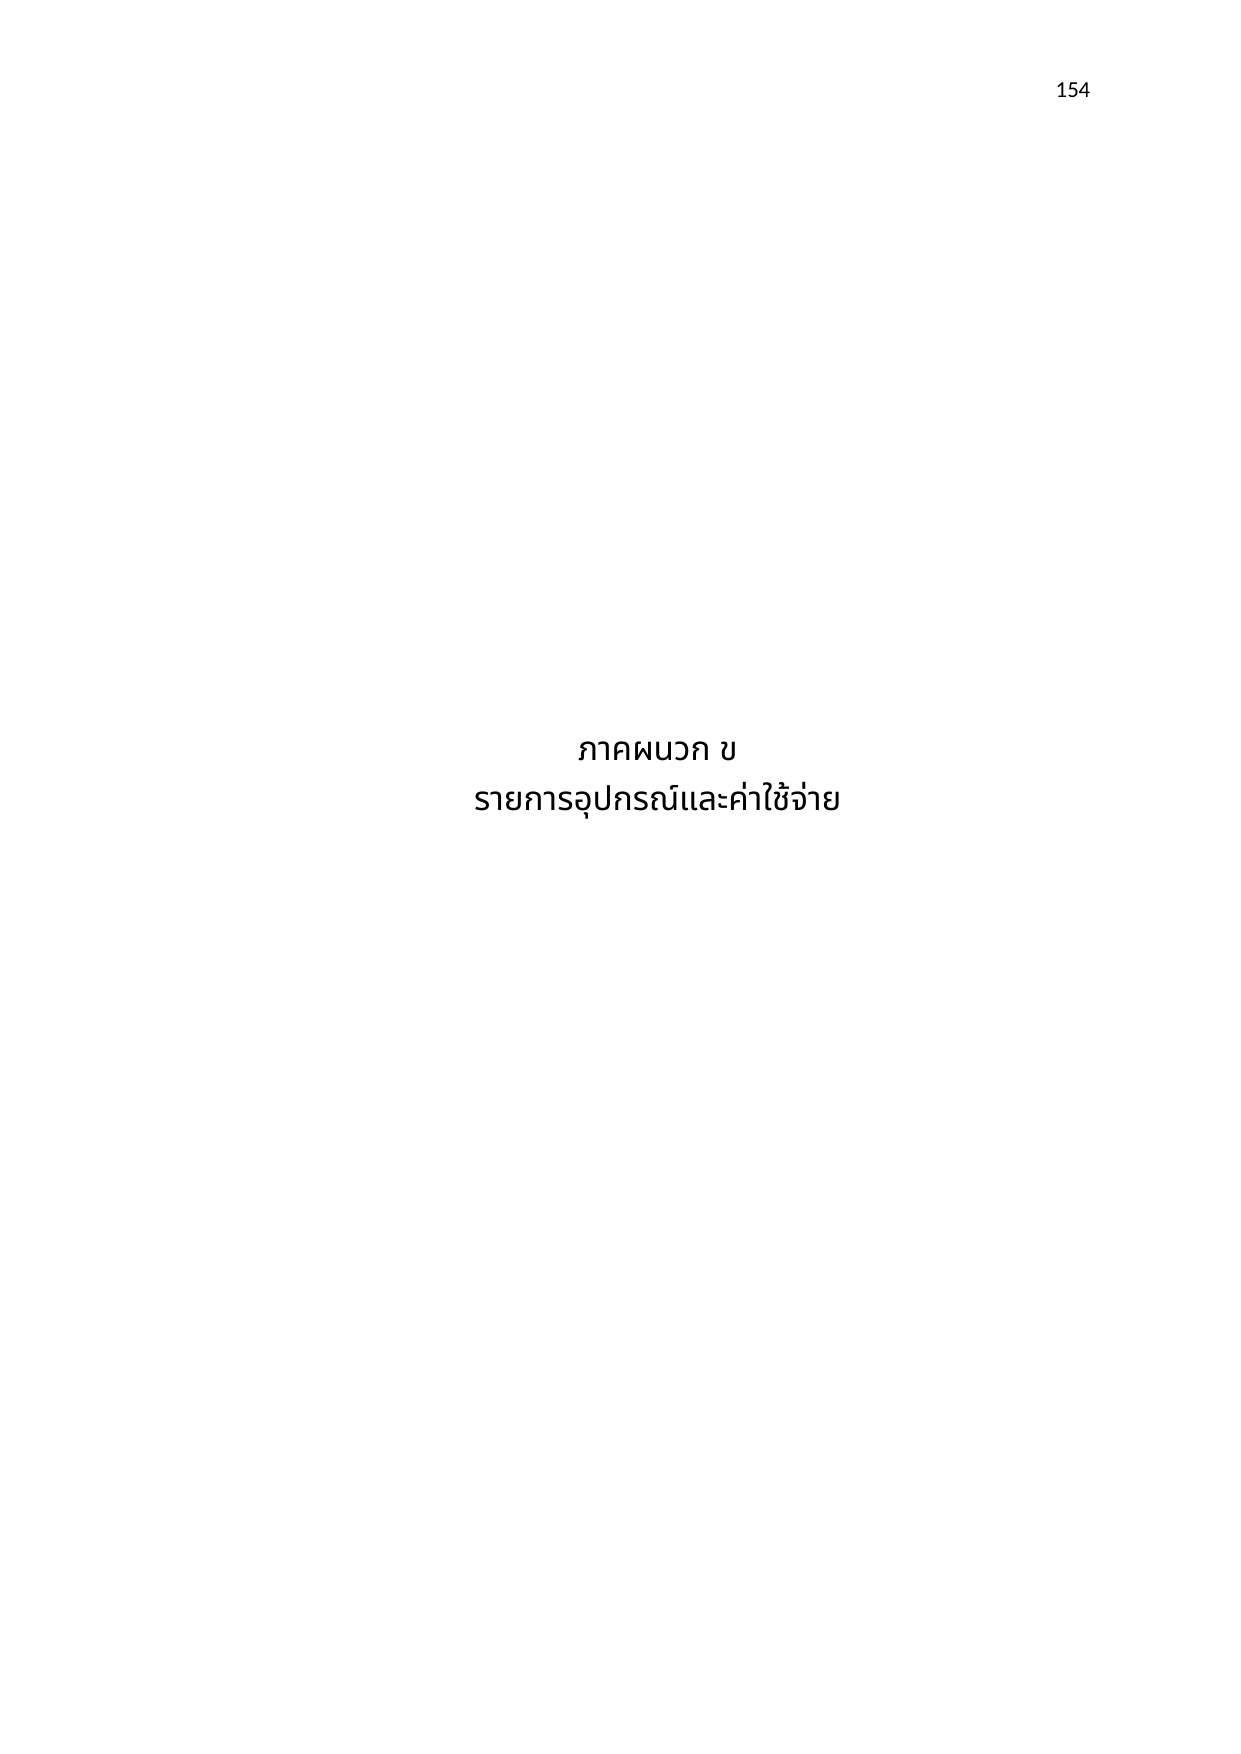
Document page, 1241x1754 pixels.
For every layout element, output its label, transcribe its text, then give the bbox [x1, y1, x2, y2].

subtitle รายการอุปกรณ์และค่าใช้จ่าย [225, 775, 1090, 825]
subtitle ภาคผนวก ข [225, 724, 1090, 775]
